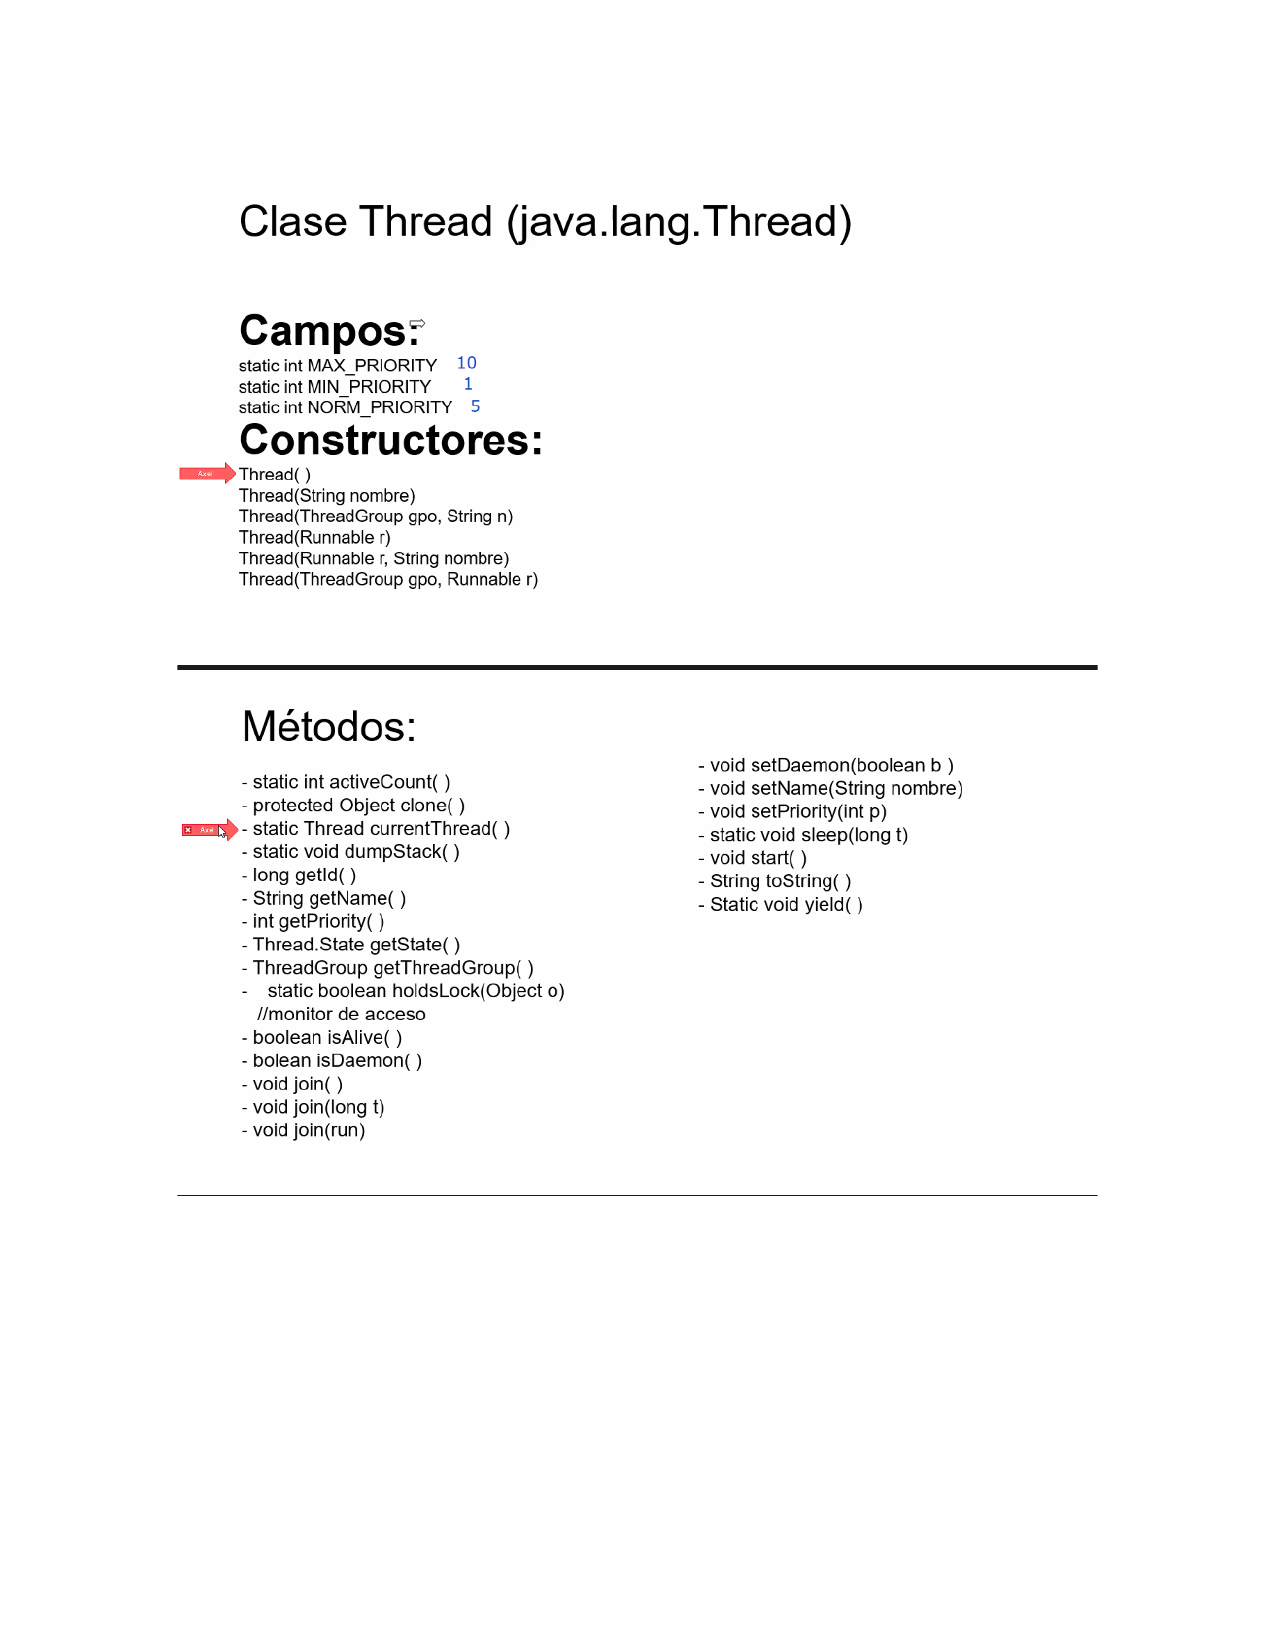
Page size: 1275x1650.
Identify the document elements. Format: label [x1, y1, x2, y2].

picture [177, 147, 1098, 664]
picture [177, 665, 1098, 1196]
